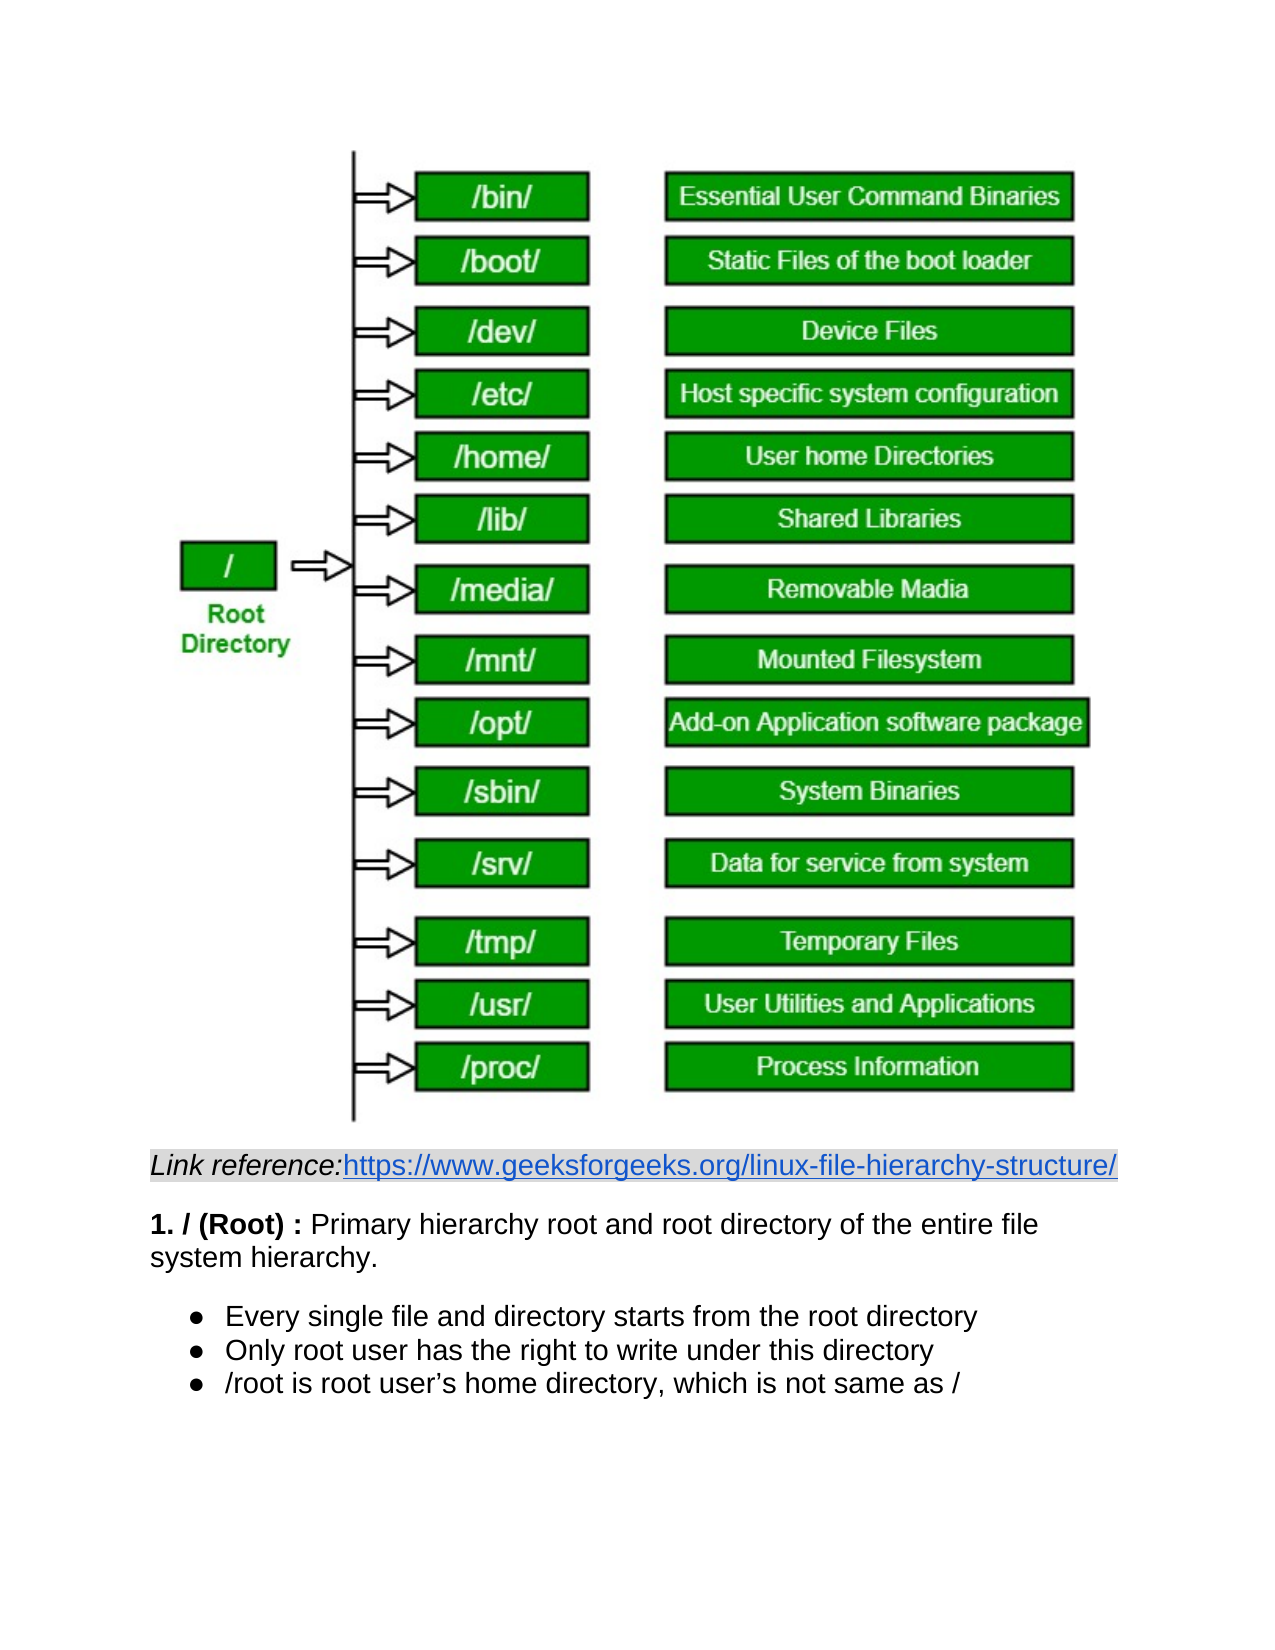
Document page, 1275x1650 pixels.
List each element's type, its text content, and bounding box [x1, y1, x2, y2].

list Only root user has the right to write under this directory [187, 1333, 1125, 1366]
picture [150, 150, 1091, 1124]
list Every single file and directory starts from the root directory [187, 1299, 1125, 1333]
text 1. / (Root) : Primary hierarchy root and root directory of the entire file system hierarchy. [150, 1207, 1125, 1274]
list /root is root user’s home directory, which is not same as / [187, 1366, 1125, 1400]
text Link reference:https://www.geeksforgeeks.org/linux-file-hierarchy-structure/ [150, 1148, 1125, 1182]
